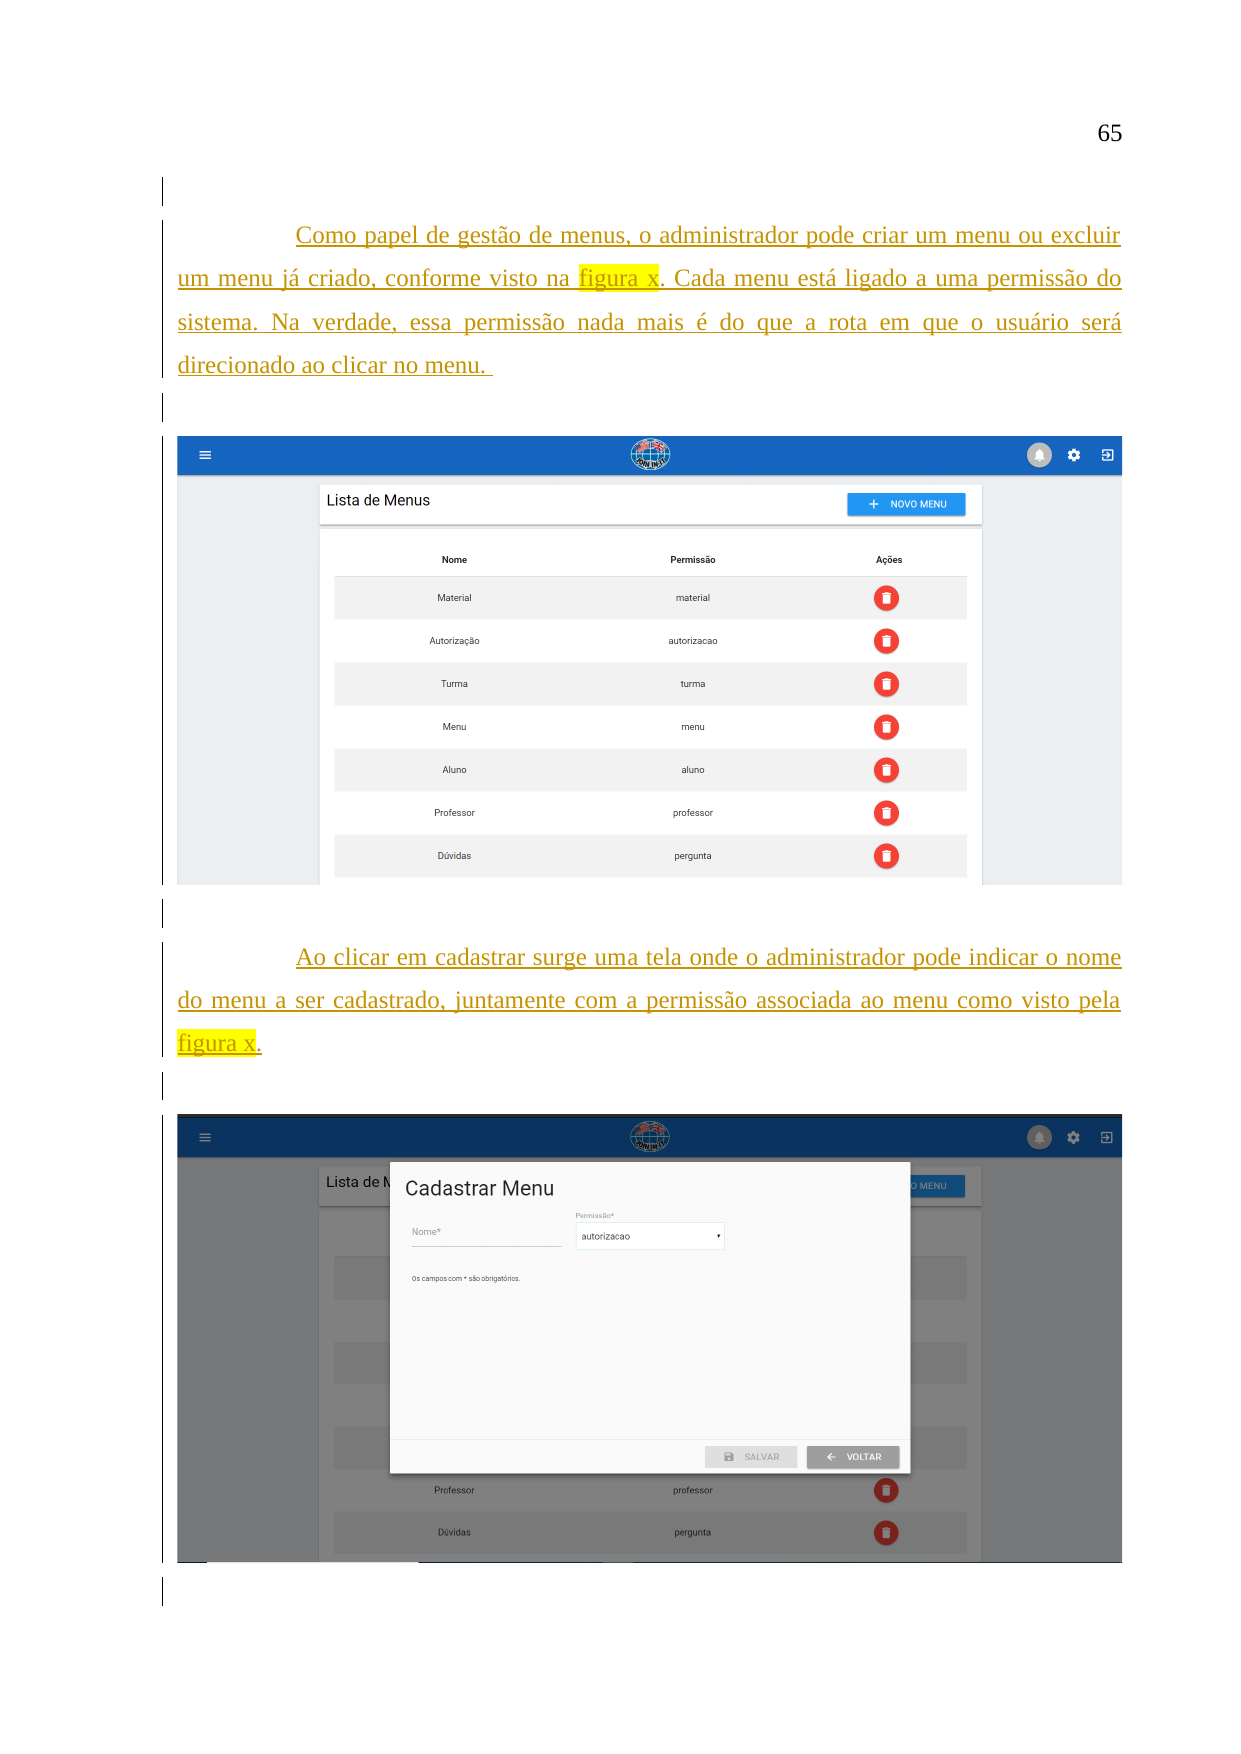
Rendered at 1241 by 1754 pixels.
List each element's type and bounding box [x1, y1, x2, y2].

picture [177, 1114, 1123, 1563]
picture [177, 436, 1123, 885]
